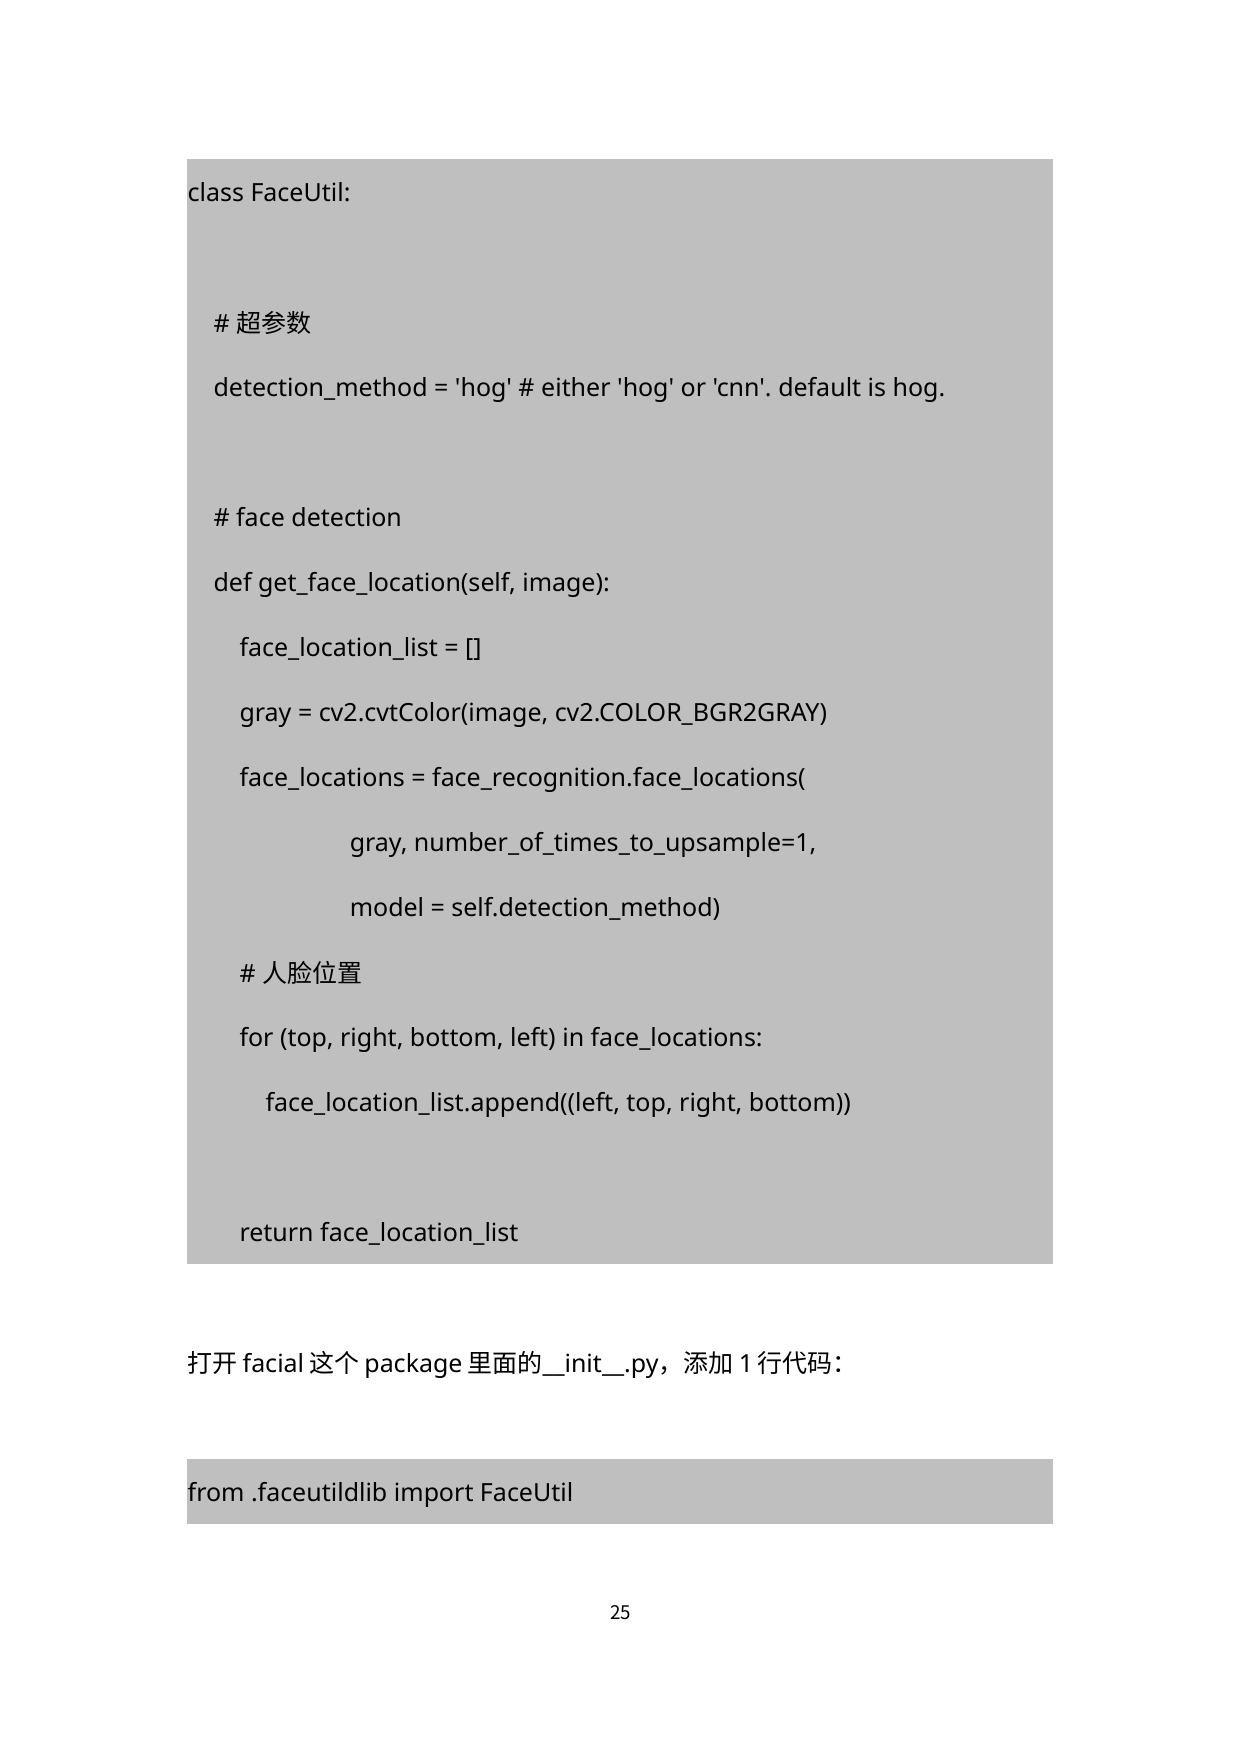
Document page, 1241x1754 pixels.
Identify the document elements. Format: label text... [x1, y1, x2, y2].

text face_location_list = [] [187, 614, 1053, 679]
text detection_method = 'hog' # either 'hog' or 'cnn'. default is hog. [187, 354, 1053, 419]
text model = self.detection_method) [187, 874, 1053, 939]
text from .faceutildlib import FaceUtil [187, 1459, 1053, 1524]
text 打开facial这个package里面的__init__.py，添加1行代码： [187, 1329, 1053, 1394]
text face_locations = face_recognition.face_locations( [187, 744, 1053, 809]
text def get_face_location(self, image): [187, 549, 1053, 614]
text gray, number_of_times_to_upsample=1, [187, 809, 1053, 874]
text gray = cv2.cvtColor(image, cv2.COLOR_BGR2GRAY) [187, 679, 1053, 744]
text # face detection [187, 484, 1053, 549]
text face_location_list.append((left, top, right, bottom)) [187, 1069, 1053, 1134]
text for (top, right, bottom, left) in face_locations: [187, 1004, 1053, 1069]
text class FaceUtil: [187, 159, 1053, 224]
text # 人脸位置 [187, 939, 1053, 1004]
text # 超参数 [187, 289, 1053, 354]
text return face_location_list [187, 1199, 1053, 1264]
